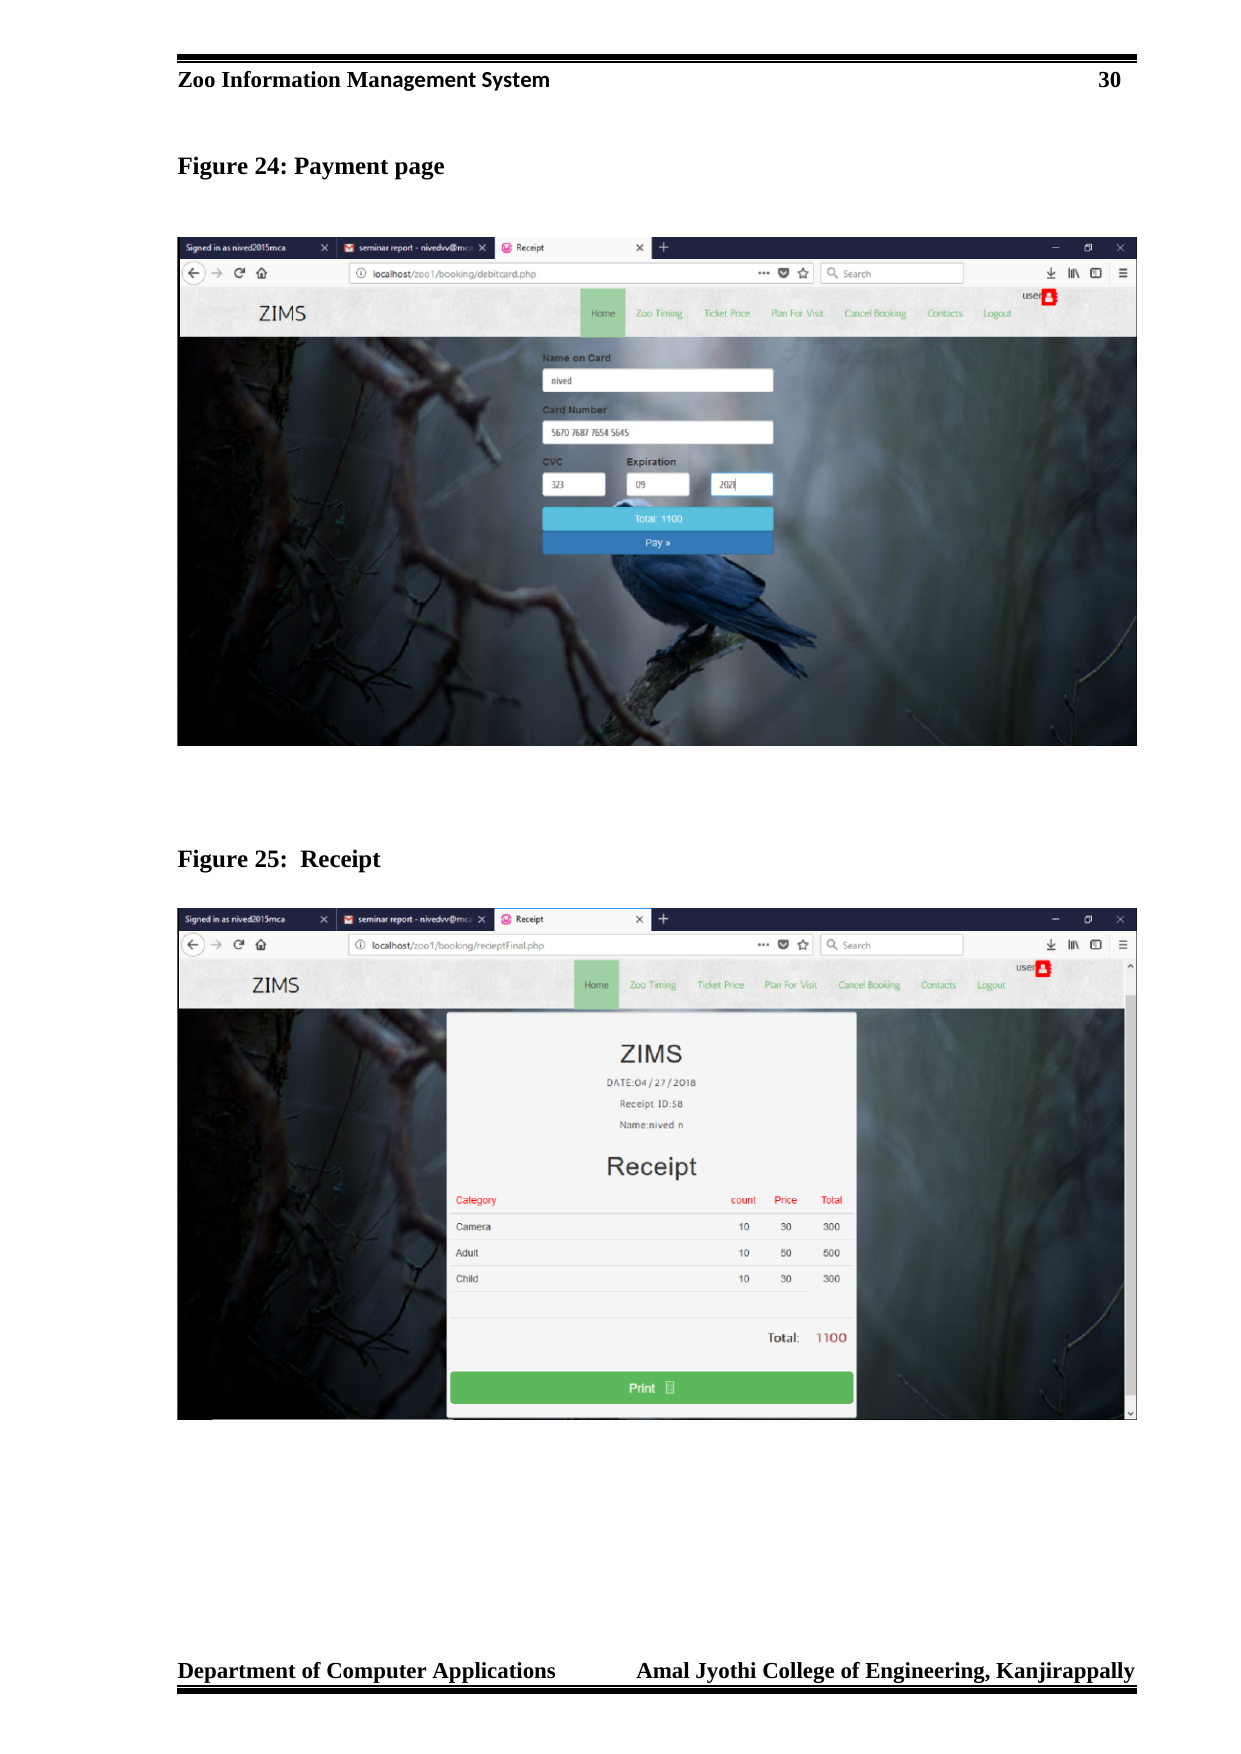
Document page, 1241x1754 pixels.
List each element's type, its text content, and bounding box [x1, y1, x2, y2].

text Figure 25: Receipt [177, 844, 1137, 873]
picture [177, 237, 1137, 746]
picture [177, 908, 1137, 1420]
list Figure 24: Payment page [177, 151, 1137, 179]
